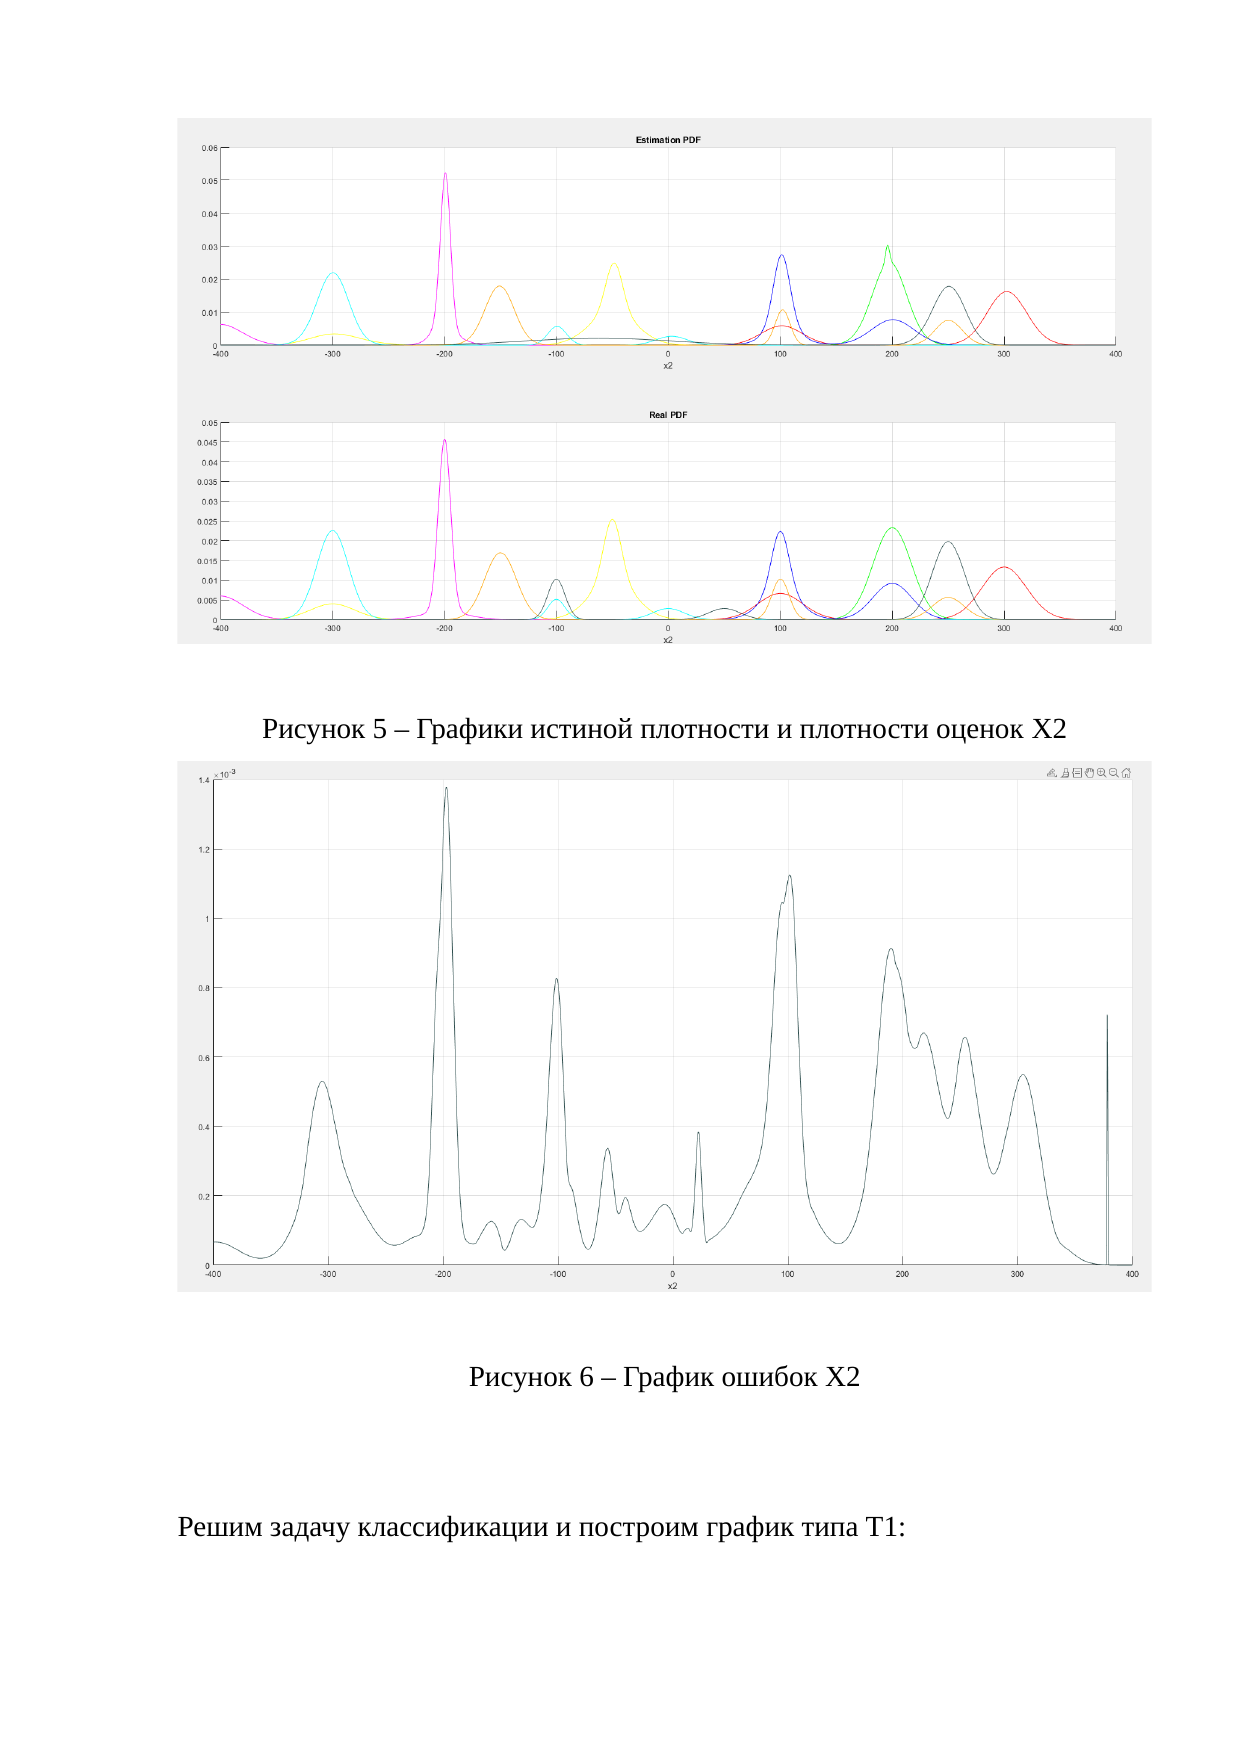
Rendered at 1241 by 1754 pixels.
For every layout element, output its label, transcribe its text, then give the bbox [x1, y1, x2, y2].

picture [177, 118, 1152, 644]
text Рисунок 5 – Графики истиной плотности и плотности оценок X2 [177, 711, 1152, 744]
text Решим задачу классификации и построим график типа Т1: [177, 1509, 1152, 1543]
picture [177, 761, 1152, 1292]
text Рисунок 6 – График ошибок X2 [177, 1359, 1152, 1392]
